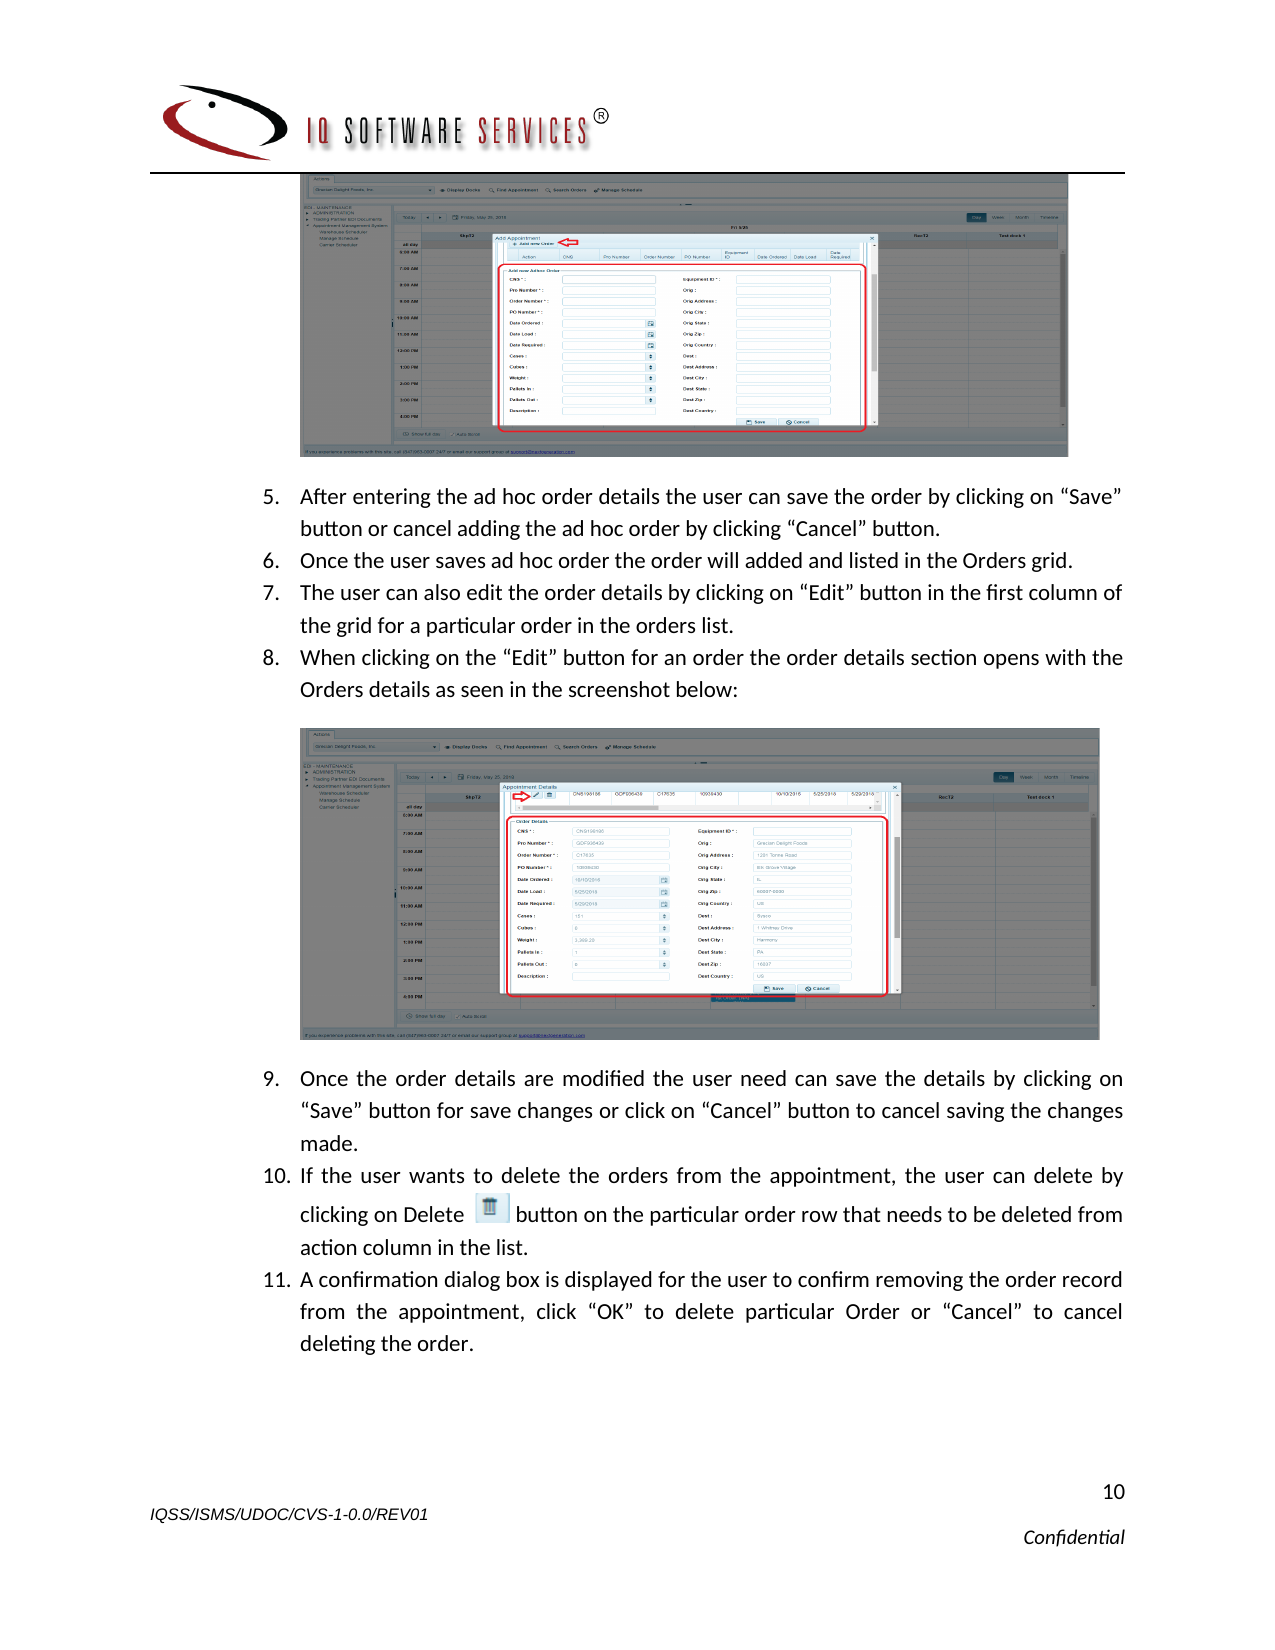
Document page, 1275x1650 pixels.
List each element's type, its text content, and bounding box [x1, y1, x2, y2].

picture [150, 75, 624, 171]
picture [475, 1193, 510, 1223]
list When clicking on the “Edit” button for an order the order details section opens with the Orders details as seen in the screenshot below: [262, 643, 1125, 703]
picture [300, 728, 1100, 1040]
list A confirmation dialog box is displayed for the user to confirm removing the order record from the appointment, click “OK” to delete particular Order or “Cancel” to cancel deleting the order. [262, 1265, 1125, 1357]
list After entering the ad hoc order details the user can save the order by clicking on “Save” button or cancel adding the ad hoc order by clicking “Cancel” button. [262, 482, 1125, 542]
list If the user wants to delete the orders from the appointment, the user can delete by clicking on Delete button on the particular order row that needs to be deleted from action column in the list. [262, 1161, 1125, 1261]
picture [300, 174, 1069, 457]
list Once the order details are modified the user need can save the details by clicking on “Save” button for save changes or click on “Cancel” button to cancel saving the changes made. [262, 1064, 1125, 1157]
list The user can also edit the order details by clicking on “Edit” button in the first column of the grid for a particular order in the orders list. [262, 578, 1125, 639]
list Once the user saves ad hoc order the order will added and listed in the Orders grid. [262, 546, 1125, 574]
